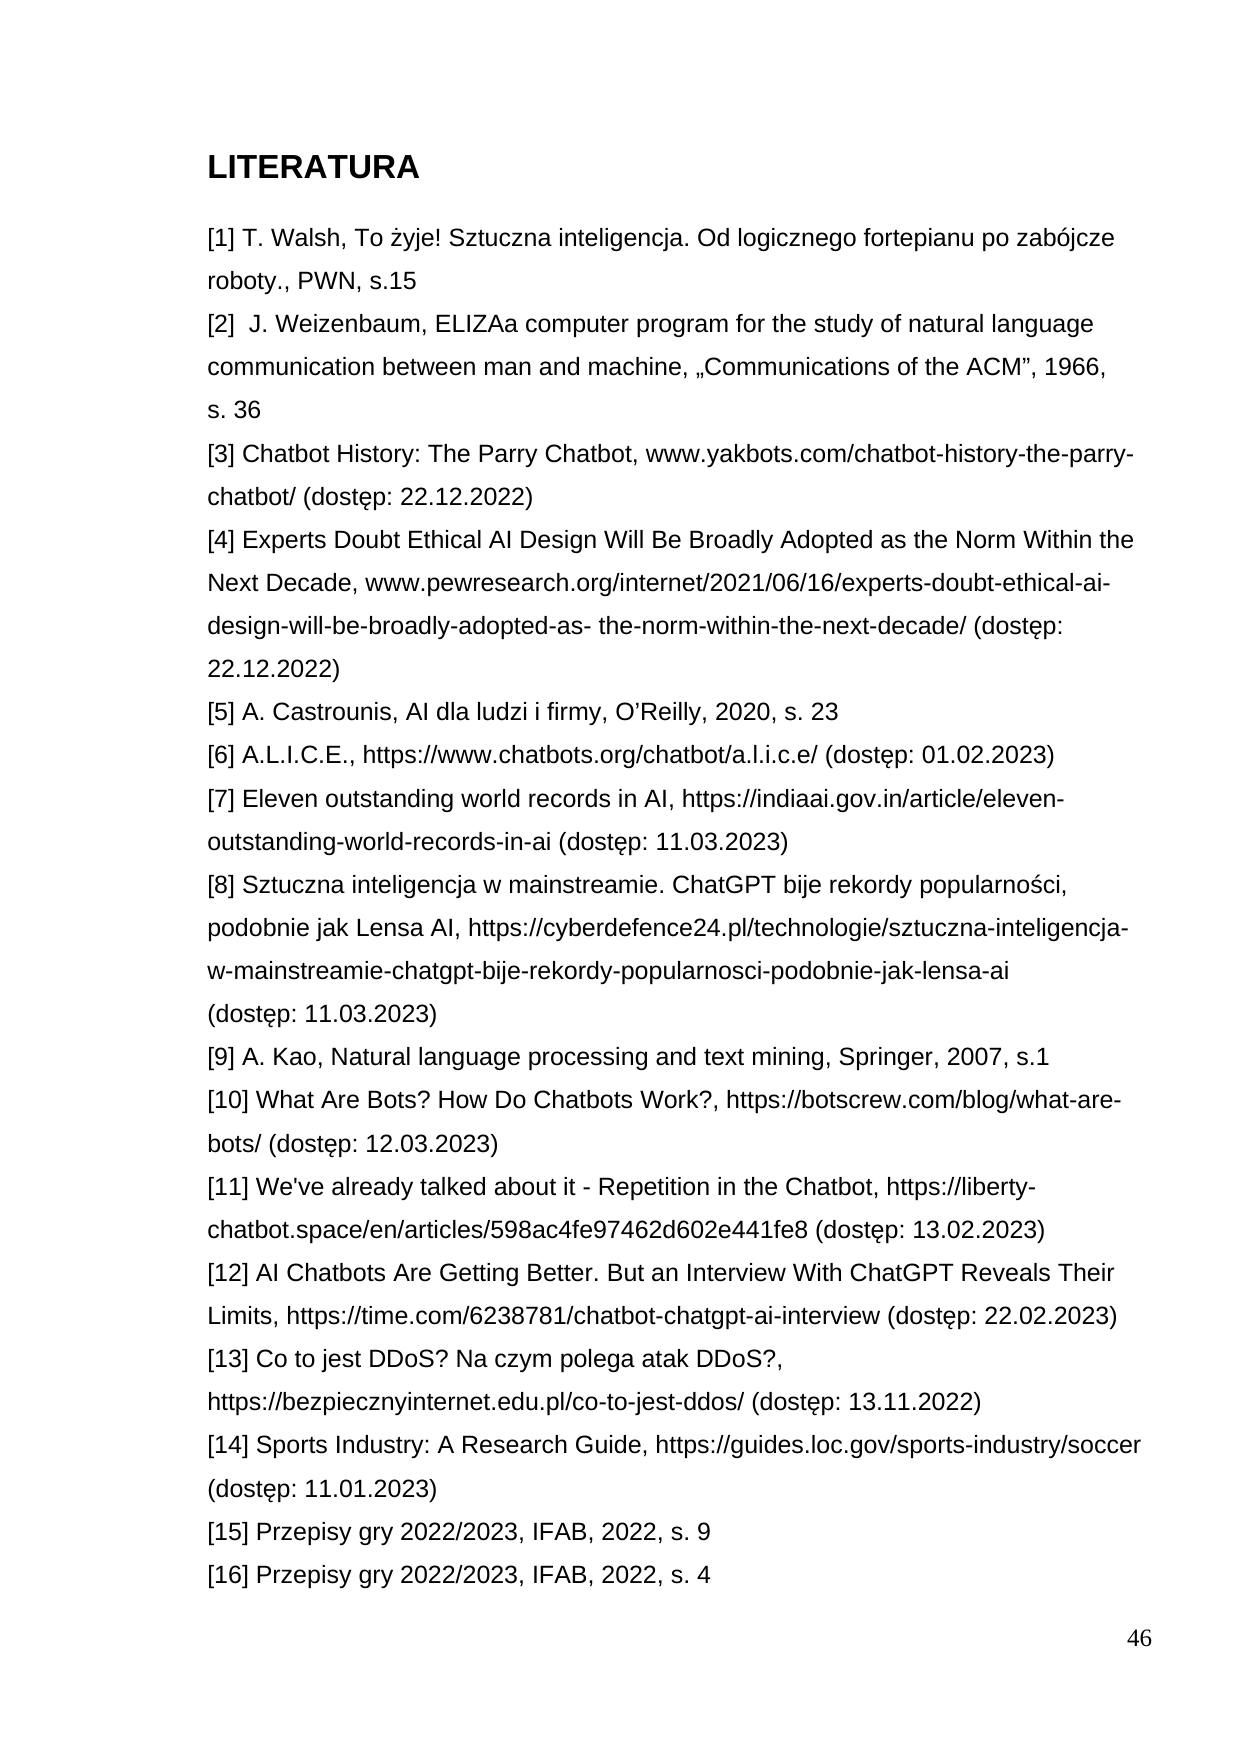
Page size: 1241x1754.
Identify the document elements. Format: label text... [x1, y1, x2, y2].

text [1] T. Walsh, To żyje! Sztuczna inteligencja. Od logicznego fortepianu po zabójcze roboty., PWN, s.15 [207, 223, 1152, 295]
text [13] Co to jest DDoS? Na czym polega atak DDoS?, https://bezpiecznyinternet.edu.pl/co-to-jest-ddos/ (dostęp: 13.11.2022) [207, 1344, 1152, 1416]
text [12] AI Chatbots Are Getting Better. But an Interview With ChatGPT Reveals Their Limits, https://time.com/6238781/chatbot-chatgpt-ai-interview (dostęp: 22.02.2023) [207, 1258, 1152, 1330]
text [15] Przepisy gry 2022/2023, IFAB, 2022, s. 9 [207, 1517, 1152, 1545]
text [16] Przepisy gry 2022/2023, IFAB, 2022, s. 4 [207, 1560, 1152, 1588]
text [4] Experts Doubt Ethical AI Design Will Be Broadly Adopted as the Norm Within the Next Decade, www.pewresearch.org/internet/2021/06/16/experts-doubt-ethical-ai-design-will-be-broadly-adopted-as- the-norm-within-the-next-decade/ (dostęp: 22.12.2022) [207, 525, 1152, 683]
text [5] A. Castrounis, AI dla ludzi i firmy, O’Reilly, 2020, s. 23 [207, 697, 1152, 726]
text [7] Eleven outstanding world records in AI, https://indiaai.gov.in/article/eleven-outstanding-world-records-in-ai (dostęp: 11.03.2023) [207, 783, 1152, 855]
text [6] A.L.I.C.E., https://www.chatbots.org/chatbot/a.l.i.c.e/ (dostęp: 01.02.2023) [207, 740, 1152, 769]
text [8] Sztuczna inteligencja w mainstreamie. ChatGPT bije rekordy popularności, podobnie jak Lensa AI, https://cyberdefence24.pl/technologie/sztuczna-inteligencja-w-mainstreamie-chatgpt-bije-rekordy-popularnosci-podobnie-jak-lensa-ai (dostęp: 11.03.2023) [207, 870, 1152, 1028]
text [2] J. Weizenbaum, ELIZAa computer program for the study of natural language communication between man and machine, „Communications of the ACM”, 1966, s. 36 [207, 309, 1152, 424]
text [14] Sports Industry: A Research Guide, https://guides.loc.gov/sports-industry/soccer (dostęp: 11.01.2023) [207, 1430, 1152, 1502]
text [11] We've already talked about it - Repetition in the Chatbot, https://liberty-chatbot.space/en/articles/598ac4fe97462d602e441fe8 (dostęp: 13.02.2023) [207, 1172, 1152, 1243]
text [10] What Are Bots? How Do Chatbots Work?, https://botscrew.com/blog/what-are-bots/ (dostęp: 12.03.2023) [207, 1085, 1152, 1157]
text [9] A. Kao, Natural language processing and text mining, Springer, 2007, s.1 [207, 1042, 1152, 1071]
text LITERATURA [207, 147, 1152, 185]
text [3] Chatbot History: The Parry Chatbot, www.yakbots.com/chatbot-history-the-parry-chatbot/ (dostęp: 22.12.2022) [207, 438, 1152, 510]
